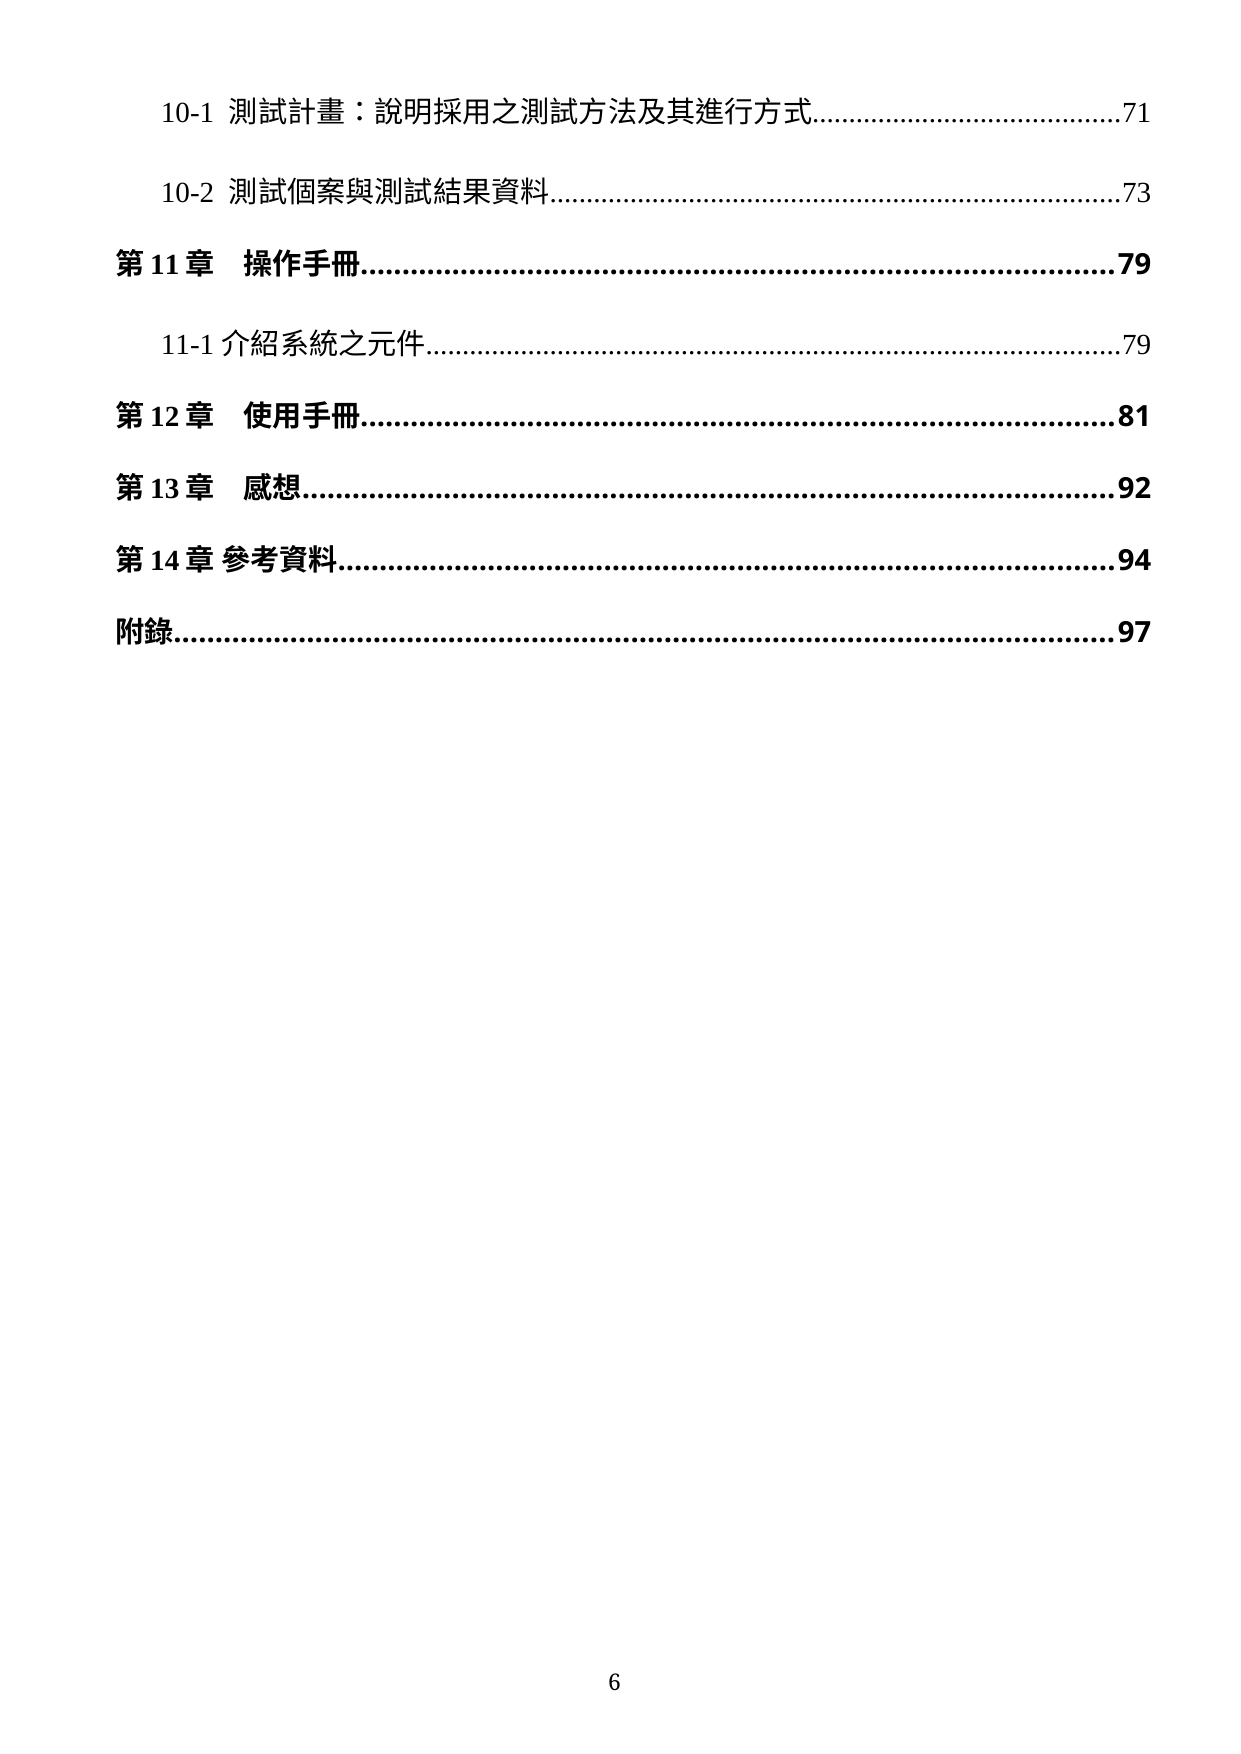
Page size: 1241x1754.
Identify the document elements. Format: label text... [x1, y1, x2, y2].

text 11-1 介紹系統之元件 79 [161, 321, 1152, 363]
text 第14章 參考資料 94 [115, 537, 1152, 579]
text 第13章 感想 92 [115, 464, 1152, 507]
text 第11章 操作手冊 79 [115, 241, 1152, 283]
text 10-2 測試個案與測試結果資料 73 [161, 168, 1152, 211]
text 附錄 97 [115, 609, 1152, 651]
text 10-1 測試計畫：說明採用之測試方法及其進行方式 71 [161, 89, 1152, 131]
text 第12章 使用手冊 81 [115, 392, 1152, 435]
